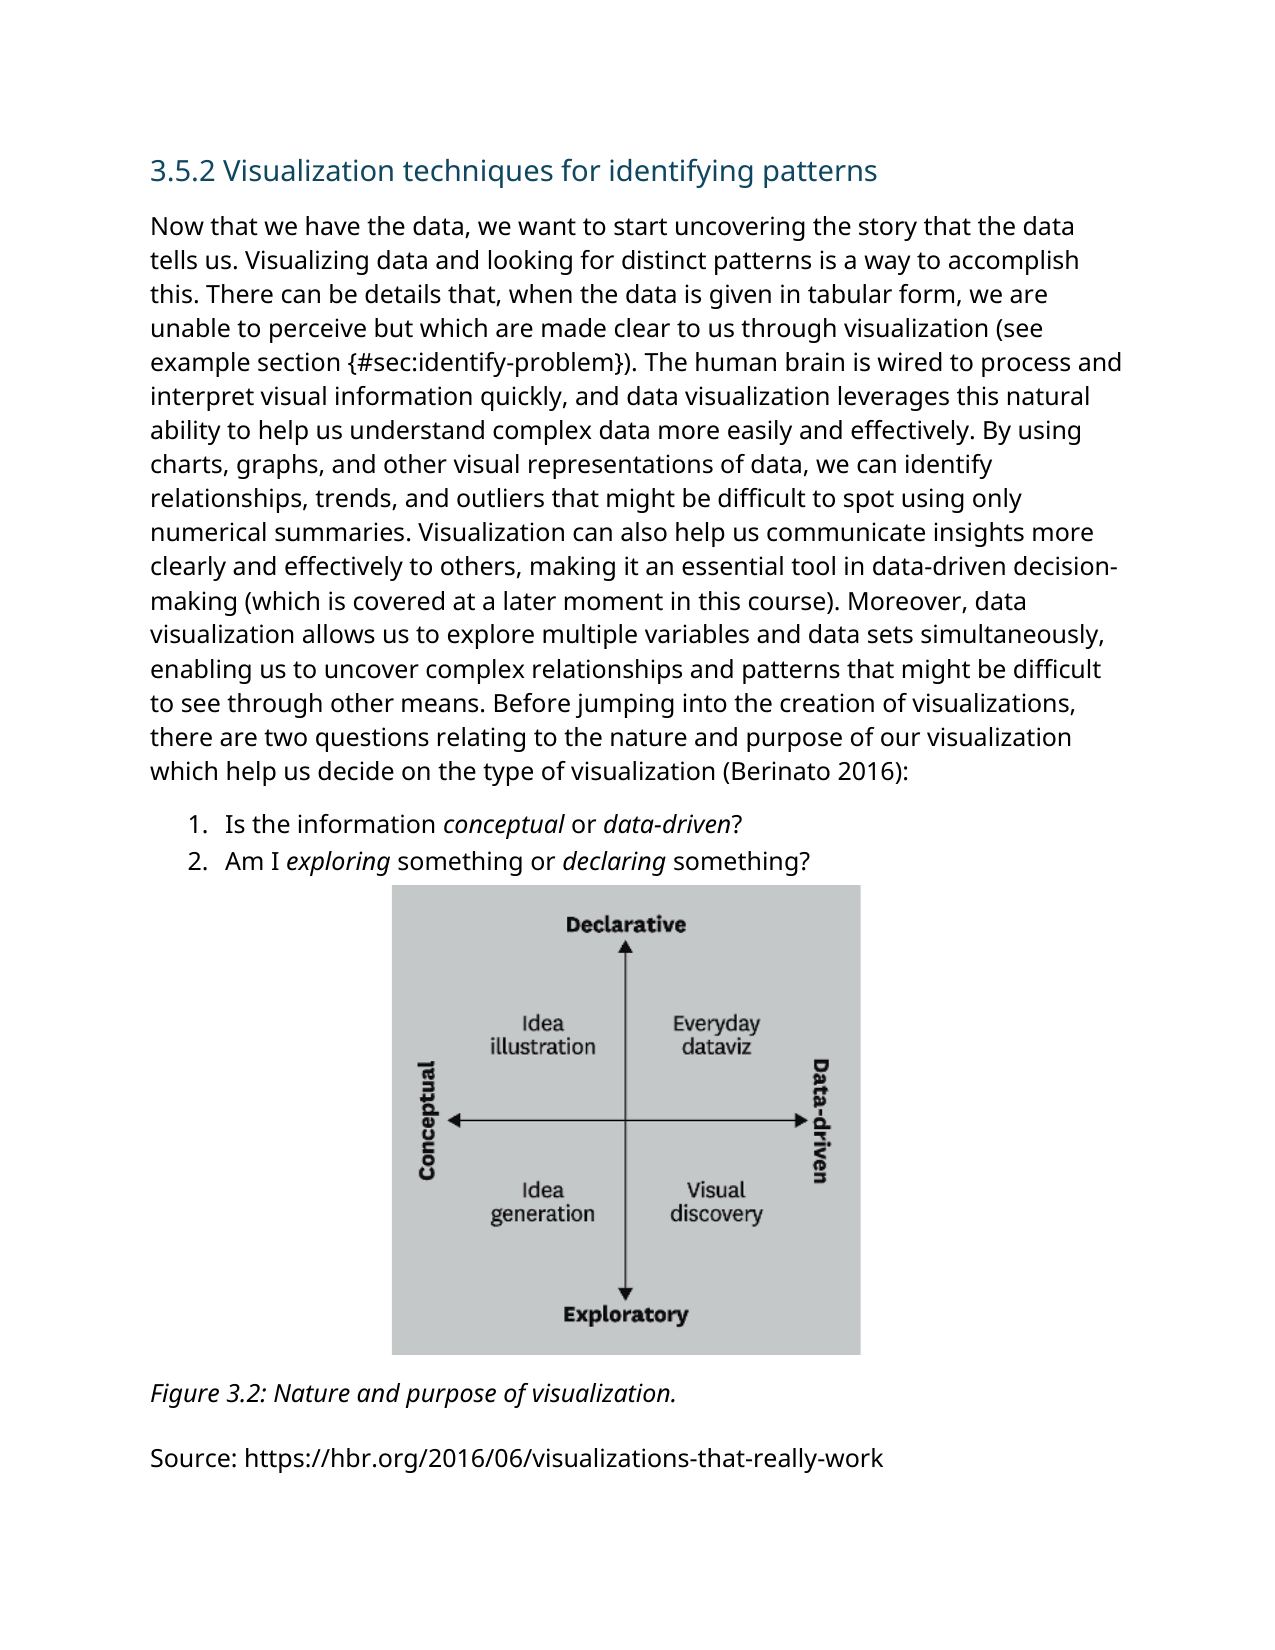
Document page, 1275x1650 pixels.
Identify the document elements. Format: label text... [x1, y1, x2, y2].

text Now that we have the data, we want to start uncovering the story that the data tells us. Visualizing data and looking for distinct patterns is a way to accomplish this. There can be details that, when the data is given in tabular form, we are unable to perceive but which are made clear to us through visualization (see example section {#sec:identify-problem}). The human brain is wired to process and interpret visual information quickly, and data visualization leverages this natural ability to help us understand complex data more easily and effectively. By using charts, graphs, and other visual representations of data, we can identify relationships, trends, and outliers that might be difficult to spot using only numerical summaries. Visualization can also help us communicate insights more clearly and effectively to others, making it an essential tool in data-driven decision-making (which is covered at a later moment in this course). Moreover, data visualization allows us to explore multiple variables and data sets simultaneously, enabling us to uncover complex relationships and patterns that might be difficult to see through other means. Before jumping into the creation of visualizations, there are two questions relating to the nature and purpose of our visualization which help us decide on the type of visualization (Berinato 2016): [150, 208, 1125, 787]
list Is the information conceptual or data-driven? [187, 806, 1125, 840]
picture [391, 885, 861, 1355]
list Am I exploring something or declaring something? [187, 844, 1125, 878]
text Source: https://hbr.org/2016/06/visualizations-that-really-work [150, 1441, 1125, 1474]
table_header Figure 3.2: Nature and purpose of visualization. [139, 882, 1114, 1422]
subtitle 3.5.2 Visualization techniques for identifying patterns [150, 150, 1125, 190]
